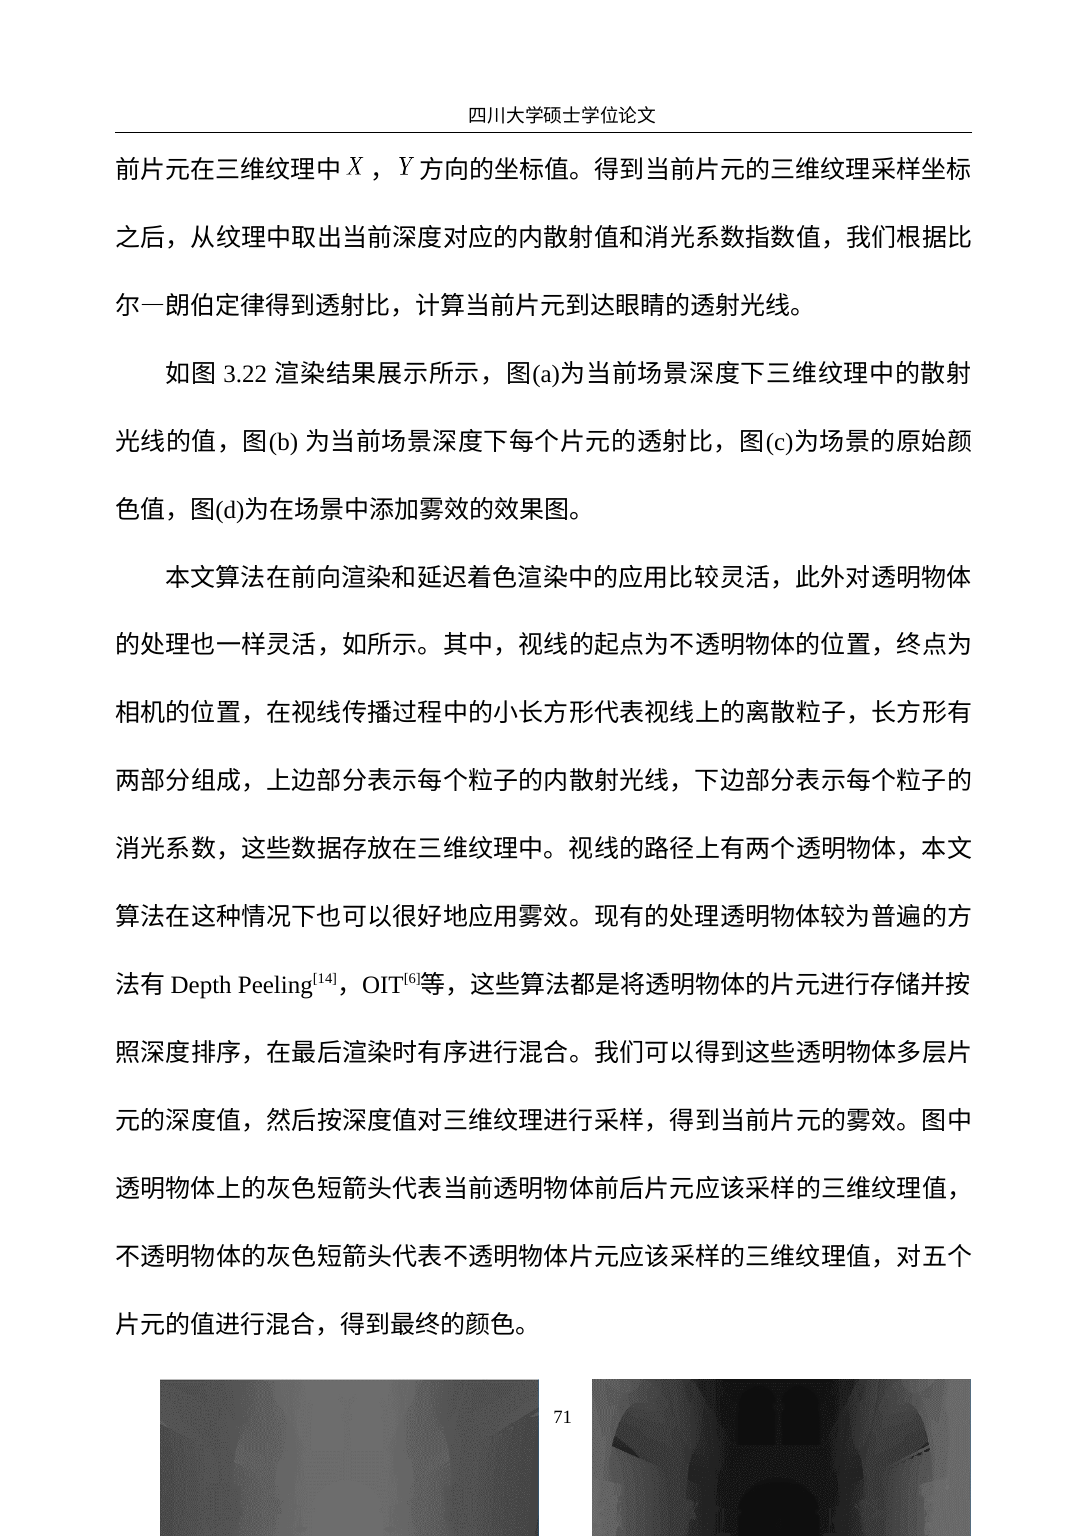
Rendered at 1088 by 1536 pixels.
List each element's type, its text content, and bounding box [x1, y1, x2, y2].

picture [160, 1379, 539, 1536]
picture [592, 1379, 971, 1536]
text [115, 134, 972, 337]
text 本文算法在前向渲染和延迟着色渲染中的应用比较灵活，此外对透明物体的处理也一样灵活，如所示。其中，视线的起点为不透明物体的位置，终点为相机的位置，在视线传播过程中的小长方形代表视线上的离散粒子，长方形有两部分组成，上边部分表示每个粒子的内散射光线，下边部分表示每个粒子的消光系数，这些数据存放在三维纹理中。视线的路径上有两个透明物体，本文算法在这种情况下也可以很好地应用雾效。现有的处理透明物体较为普遍的方法有Depth Peeling[14]，OIT[6]等，这些算法都是将透明物体的片元进行存储并按照深度排序，在最后渲染时有序进行混合。我们可以得到这些透明物体多层片元的深度值，然后按深度值对三维纹理进行采样，得到当前片元的雾效。图中透明物体上的灰色短箭头代表当前透明物体前后片元应该采样的三维纹理值，不透明物体的灰色短箭头代表不透明物体片元应该采样的三维纹理值，对五个片元的值进行混合，得到最终的颜色。 [115, 541, 972, 1356]
